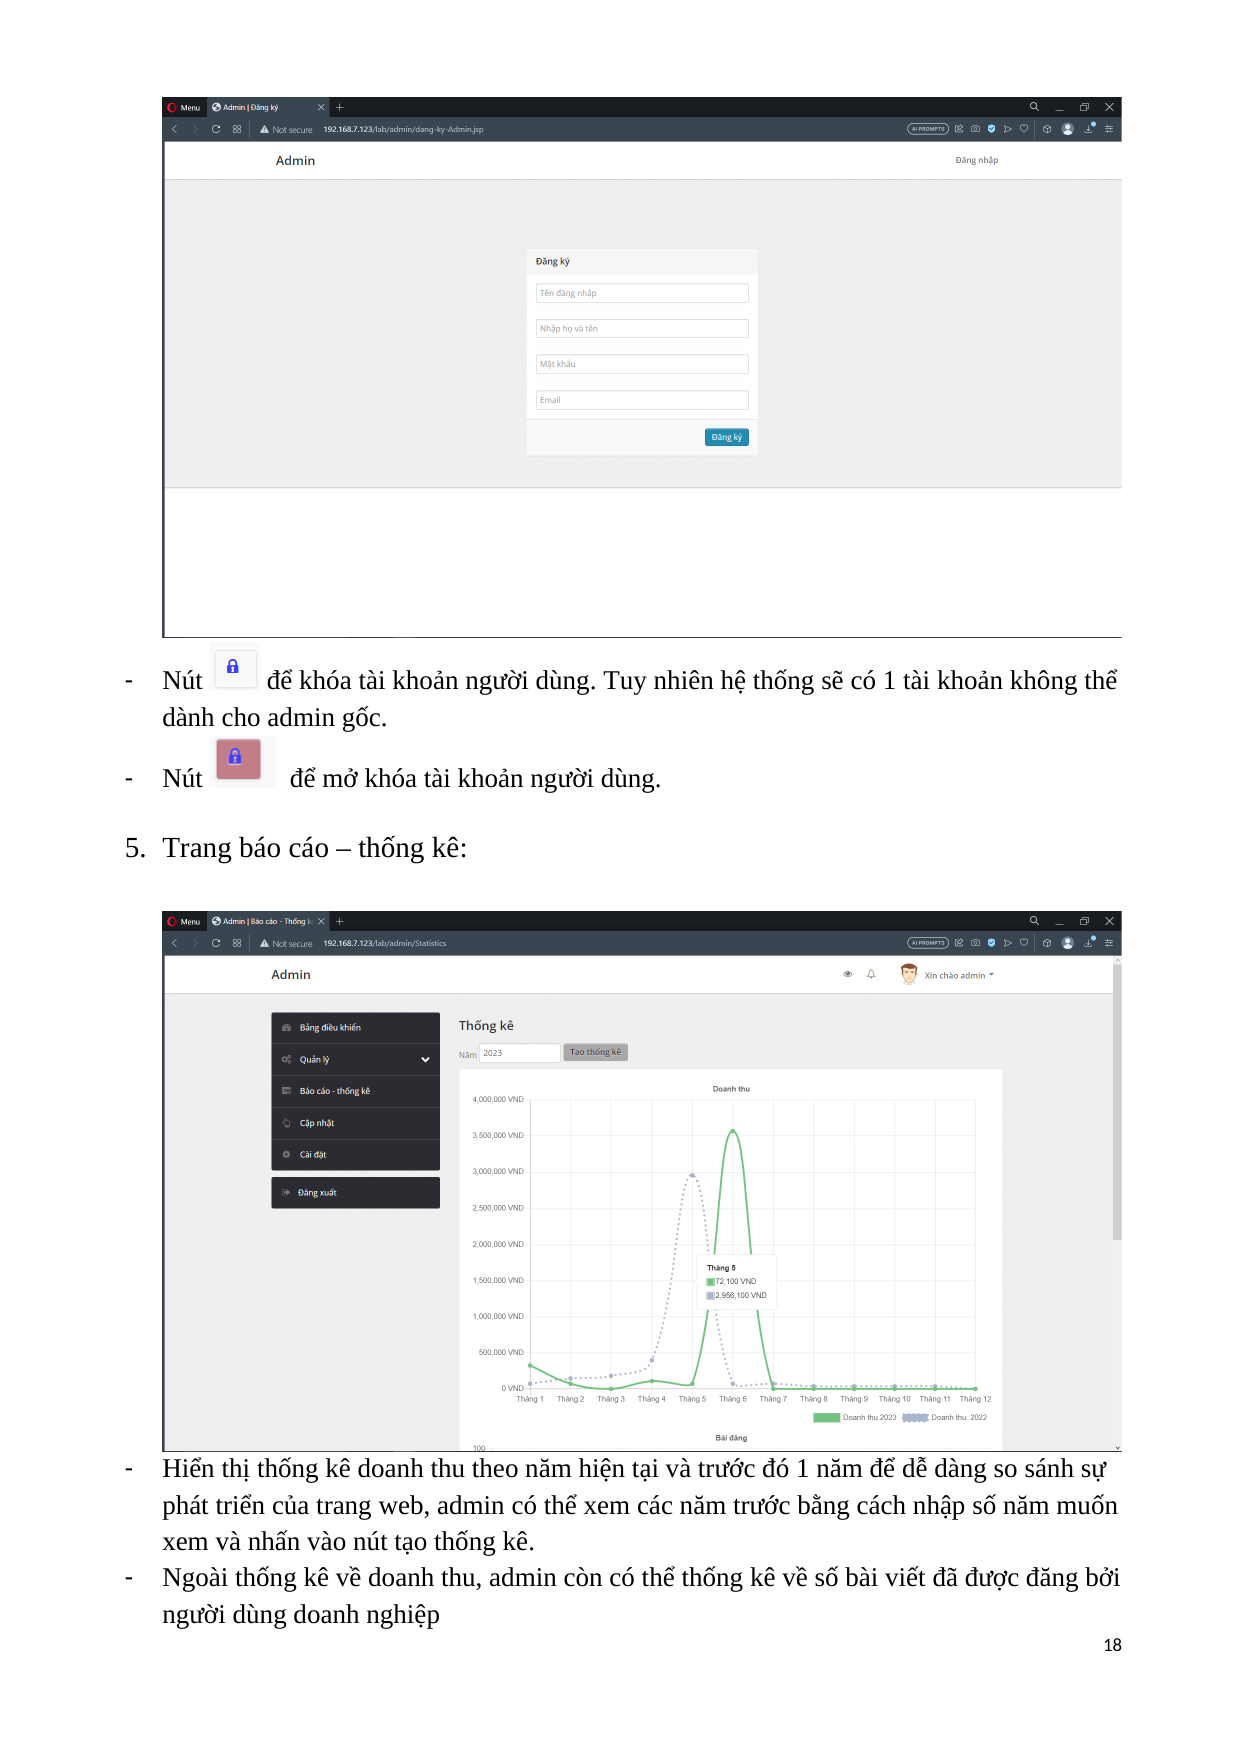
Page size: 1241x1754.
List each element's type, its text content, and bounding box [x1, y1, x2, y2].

list Trang báo cáo – thống kê: [124, 830, 1122, 864]
picture [162, 911, 1122, 1452]
list Nút để khóa tài khoản người dùng. Tuy nhiên hệ thống sẽ có 1 tài khoản không thể dành cho admin gốc. [124, 643, 1122, 732]
list Hiển thị thống kê doanh thu theo năm hiện tại và trước đó 1 năm để dễ dàng so sánh sự phát triển của trang web, admin có thể xem các năm trước bằng cách nhập số năm muốn xem và nhấn vào nút tạo thống kê. [124, 1451, 1122, 1556]
picture [209, 736, 277, 788]
list Ngoài thống kê về doanh thu, admin còn có thể thống kê về số bài viết đã được đăng bởi người dùng doanh nghiệp [124, 1561, 1122, 1629]
picture [162, 97, 1122, 638]
list Nút để mở khóa tài khoản người dùng. [124, 737, 1122, 794]
picture [209, 642, 260, 690]
